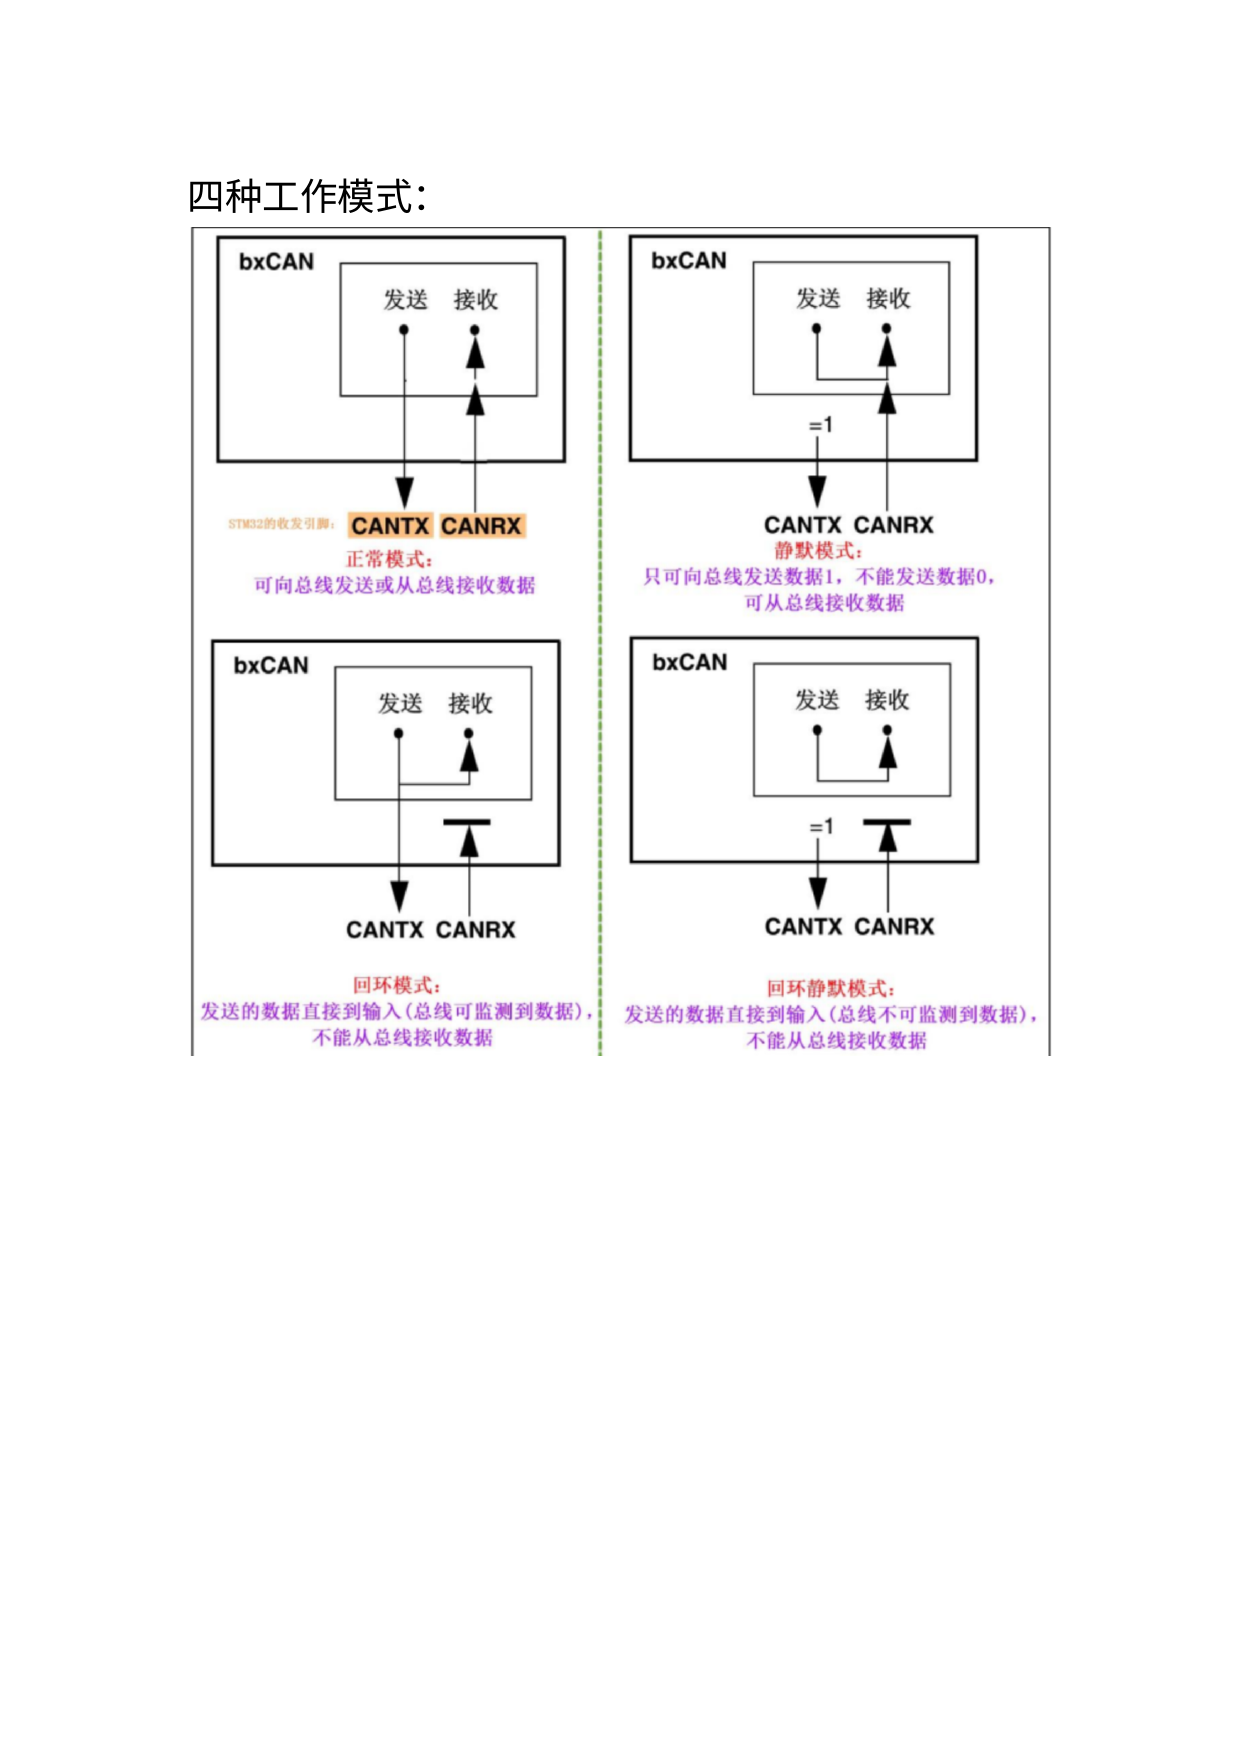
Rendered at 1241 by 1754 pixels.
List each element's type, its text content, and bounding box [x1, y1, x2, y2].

picture [187, 227, 1053, 1056]
subtitle 四种工作模式： [187, 162, 1053, 227]
